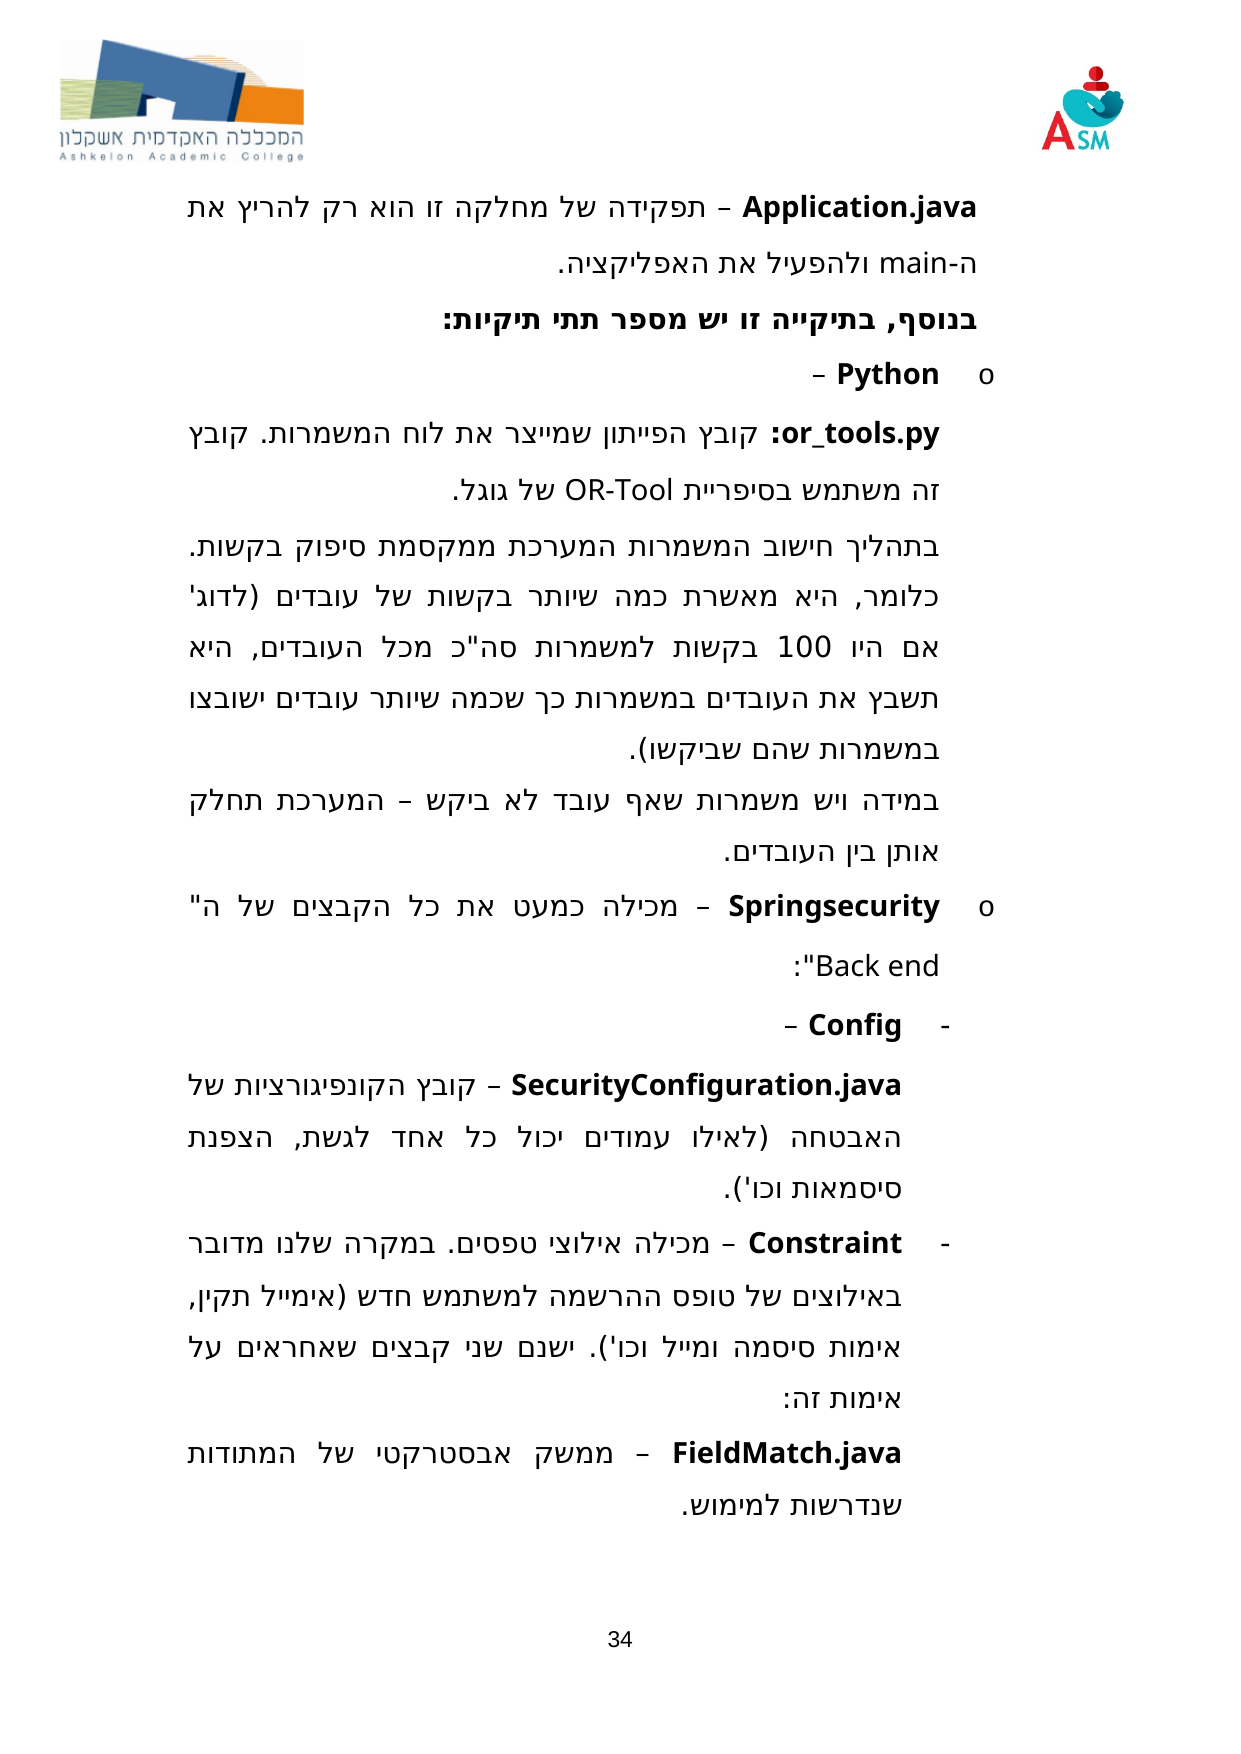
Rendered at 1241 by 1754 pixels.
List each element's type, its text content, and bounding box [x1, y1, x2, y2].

picture [51, 37, 311, 169]
list FieldMatch.java – ממשק אבסטרקטי של המתודות שנדרשות למימוש. [187, 1432, 903, 1523]
list SecurityConfiguration.java – קובץ הקונפיגורציות של האבטחה (לאילו עמודים יכול כל אחד לגשת, הצפנת סיסמאות וכו'). [187, 1064, 903, 1206]
list במידה ויש משמרות שאף עובד לא ביקש – המערכת תחלק אותן בין העובדים. [187, 783, 940, 868]
list Application.java – תפקידה של מחלקה זו הוא רק להריץ את ה-main ולהפעיל את האפליקציה. [187, 186, 978, 282]
list Config – [187, 1004, 940, 1044]
picture [1005, 42, 1182, 164]
list בנוסף, בתיקייה זו יש מספר תתי תיקיות: [187, 302, 978, 336]
list or_tools.py: קובץ הפייתון שמייצר את לוח המשמרות. קובץ זה משתמש בסיפריית OR-Tool של גוגל. [187, 413, 940, 509]
list Constraint – מכילה אילוצי טפסים. במקרה שלנו מדובר באילוצים של טופס ההרשמה למשתמש חדש (אימייל תקין, אימות סיסמה ומייל וכו'). ישנם שני קבצים שאחראים על אימות זה: [187, 1223, 940, 1415]
list Springsecurity – מכילה כמעט את כל הקבצים של ה"Back end": [187, 885, 978, 985]
list Python – [187, 353, 978, 393]
list בתהליך חישוב המשמרות המערכת ממקסמת סיפוק בקשות. כלומר, היא מאשרת כמה שיותר בקשות של עובדים (לדוג' אם היו 100 בקשות למשמרות סה"כ מכל העובדים, היא תשבץ את העובדים במשמרות כך שכמה שיותר עובדים ישובצו במשמרות שהם שביקשו). [187, 529, 940, 767]
